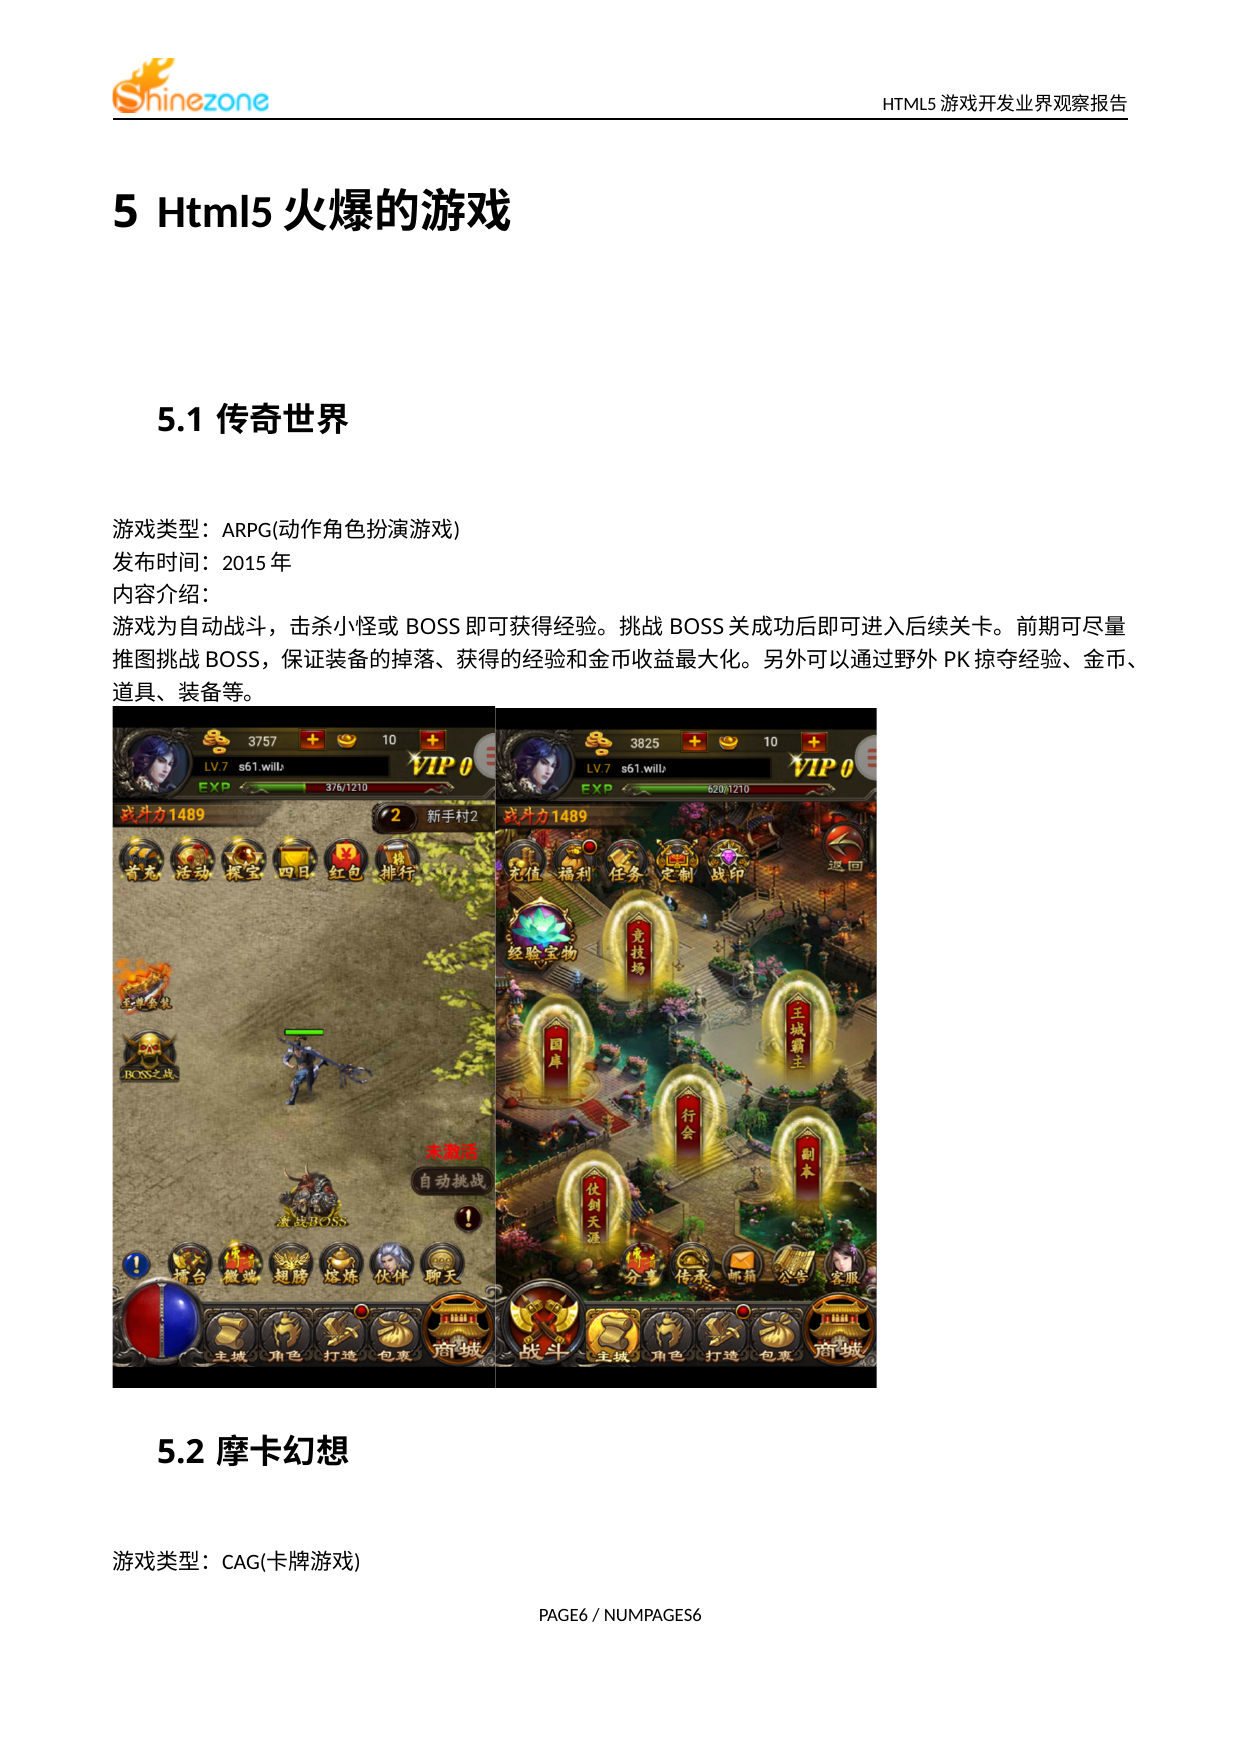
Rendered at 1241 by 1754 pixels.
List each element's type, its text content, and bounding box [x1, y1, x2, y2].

text 游戏为自动战斗，击杀小怪或BOSS即可获得经验。挑战BOSS关成功后即可进入后续关卡。前期可尽量推图挑战BOSS，保证装备的掉落、获得的经验和金币收益最大化。另外可以通过野外PK掠夺经验、金币、道具、装备等。 [112, 609, 1128, 707]
subtitle 传奇世界 [157, 384, 1128, 449]
subtitle 摩卡幻想 [157, 1416, 1128, 1481]
text 游戏类型：ARPG(动作角色扮演游戏) [112, 512, 1128, 544]
text 内容介绍： [112, 577, 1128, 609]
text 发布时间：2015年 [112, 544, 1128, 577]
picture [112, 706, 877, 1388]
picture [112, 58, 269, 113]
subtitle Html5火爆的游戏 [112, 158, 1128, 256]
text 游戏类型：CAG(卡牌游戏) [112, 1543, 1128, 1576]
